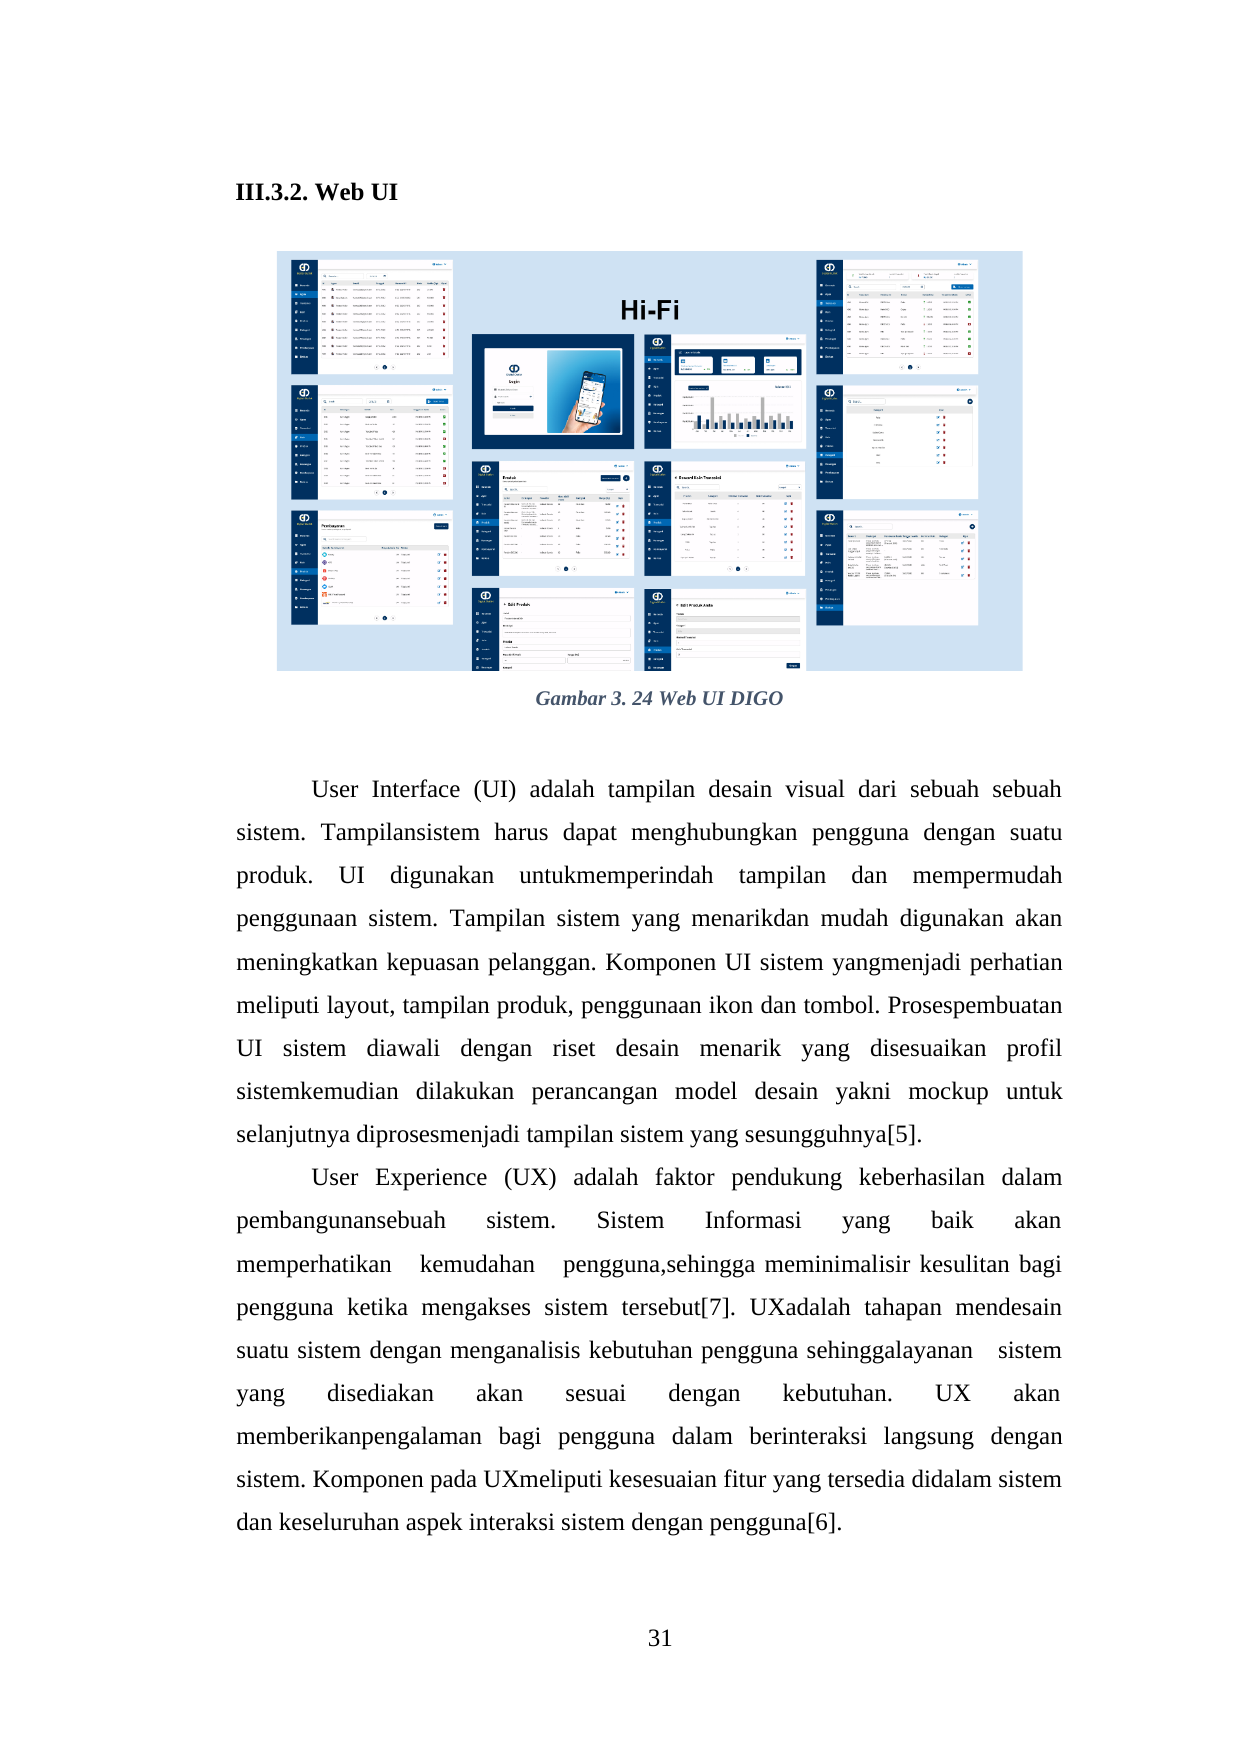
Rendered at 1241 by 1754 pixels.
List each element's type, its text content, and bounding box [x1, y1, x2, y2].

text User Interface (UI) adalah tampilan desain visual dari sebuah sebuah sistem. Tampilansistem harus dapat menghubungkan pengguna dengan suatu produk. UI digunakan untukmemperindah tampilan dan mempermudah penggunaan sistem. Tampilan sistem yang menarikdan mudah digunakan akan meningkatkan kepuasan pelanggan. Komponen UI sistem yangmenjadi perhatian meliputi layout, tampilan produk, penggunaan ikon dan tombol. Prosespembuatan UI sistem diawali dengan riset desain menarik yang disesuaikan profil sistemkemudian dilakukan perancangan model desain yakni mockup untuk selanjutnya diprosesmenjadi tampilan sistem yang sesungguhnya[5]. [236, 774, 1063, 1148]
picture [276, 251, 1023, 671]
subtitle III.3.2. Web UI [235, 177, 959, 206]
text User Experience (UX) adalah faktor pendukung keberhasilan dalam pembangunansebuah sistem. Sistem Informasi yang baik akan memperhatikan kemudahan pengguna,sehingga meminimalisir kesulitan bagi pengguna ketika mengakses sistem tersebut[7]. UXadalah tahapan mendesain suatu sistem dengan menganalisis kebutuhan pengguna sehinggalayanan sistem yang disediakan akan sesuai dengan kebutuhan. UX akan memberikanpengalaman bagi pengguna dalam berinteraksi langsung dengan sistem. Komponen pada UXmeliputi kesesuaian fitur yang tersedia didalam sistem dan keseluruhan aspek interaksi sistem dengan pengguna[6]. [236, 1162, 1063, 1536]
text Gambar 3. 24 Web UI DIGO [362, 686, 959, 710]
